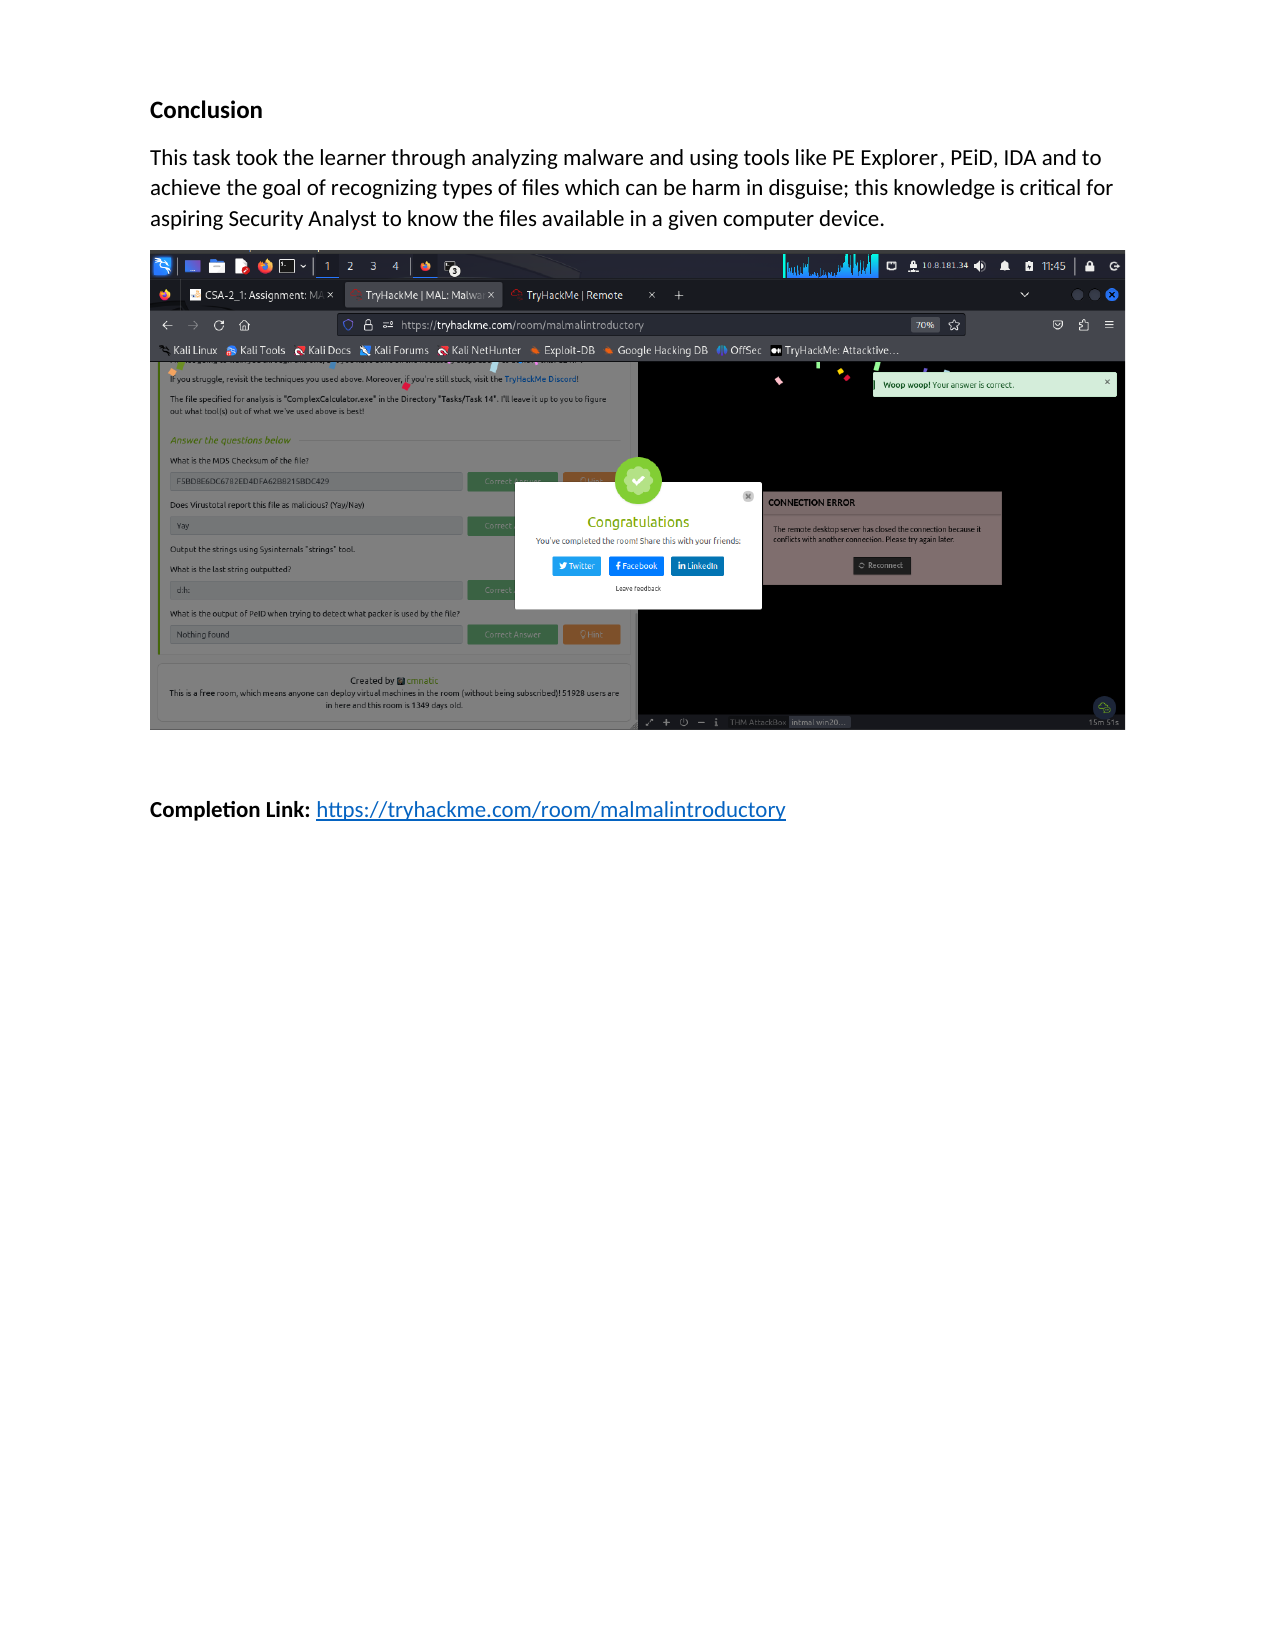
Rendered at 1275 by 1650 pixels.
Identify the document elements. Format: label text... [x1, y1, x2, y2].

text Completion Link: https://tryhackme.com/room/malmalintroductory [150, 795, 1125, 823]
text This task took the learner through analyzing malware and using tools like PE Explorer, PEiD, IDA and to achieve the goal of recognizing types of files which can be harm in disguise; this knowledge is critical for aspiring Security Analyst to know the files available in a given computer device. [150, 143, 1125, 232]
picture [150, 250, 1125, 730]
text Conclusion [150, 94, 1125, 124]
